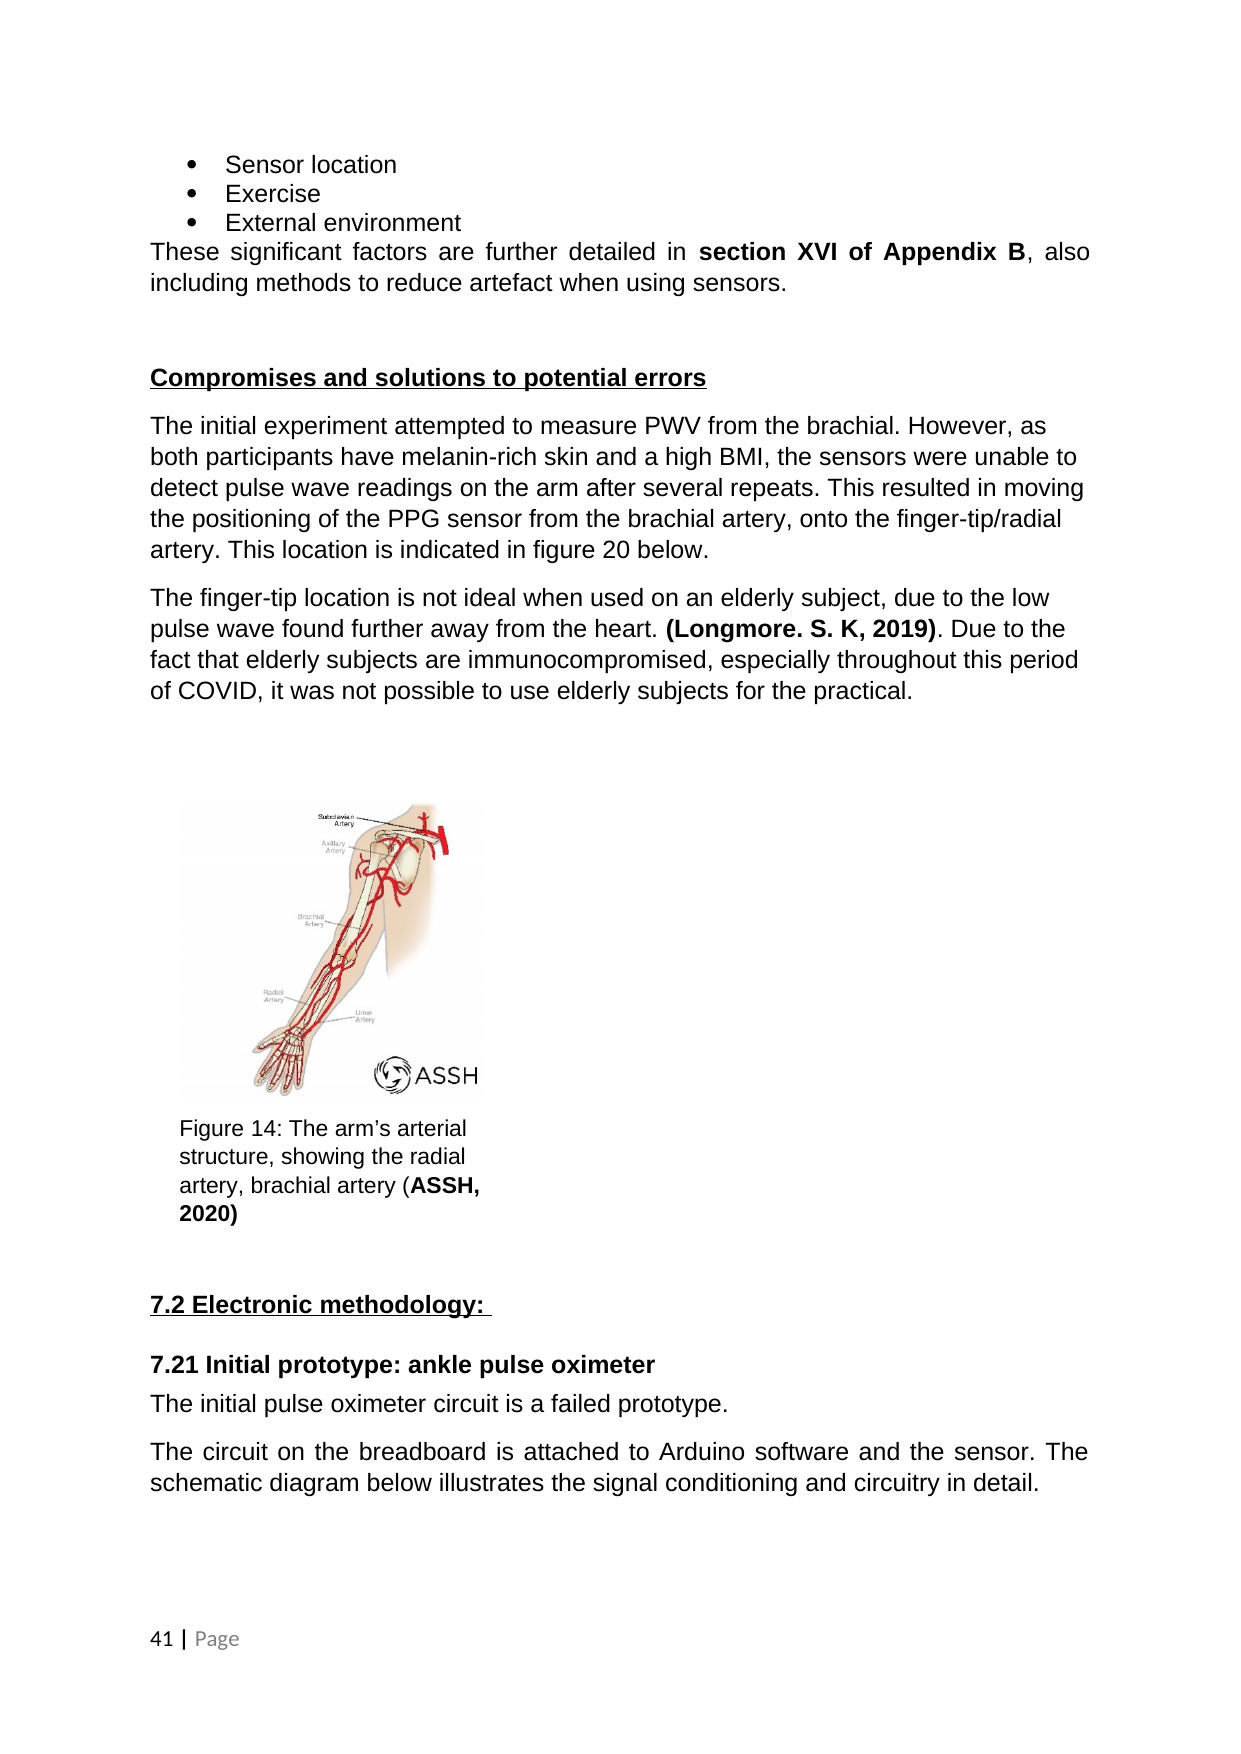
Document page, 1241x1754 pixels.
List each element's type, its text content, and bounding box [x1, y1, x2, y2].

title Sensor location [187, 150, 1090, 179]
text The circuit on the breadboard is attached to Arduino software and the sensor. The schematic diagram below illustrates the signal conditioning and circuitry in detail. [150, 1437, 1090, 1497]
subtitle 7.2 Electronic methodology: [150, 1290, 1090, 1319]
text These significant factors are further detailed in section XVI of Appendix B, also including methods to reduce artefact when using sensors. [150, 237, 1090, 296]
title External environment [187, 208, 1090, 237]
text The initial experiment attempted to measure PWV from the brachial. However, as both participants have melanin-rich skin and a high BMI, the sensors were unable to detect pulse wave readings on the arm after several repeats. This resulted in moving the positioning of the PPG sensor from the brachial artery, onto the finger-tip/radial artery. This location is indicated in figure 20 below. [150, 411, 1090, 564]
text The initial pulse oximeter circuit is a failed prototype. [150, 1389, 1090, 1418]
text The finger-tip location is not ideal when used on an elderly subject, due to the low pulse wave found further away from the heart. (Longmore. S. K, 2019). Due to the fact that elderly subjects are immunocompromised, especially throughout this period of COVID, it was not possible to use elderly subjects for the practical. [150, 583, 1090, 704]
picture [179, 799, 485, 1106]
subtitle 7.21 Initial prototype: ankle pulse oximeter [150, 1350, 1090, 1379]
text Compromises and solutions to potential errors [150, 363, 1090, 392]
title Exercise [187, 179, 1090, 208]
